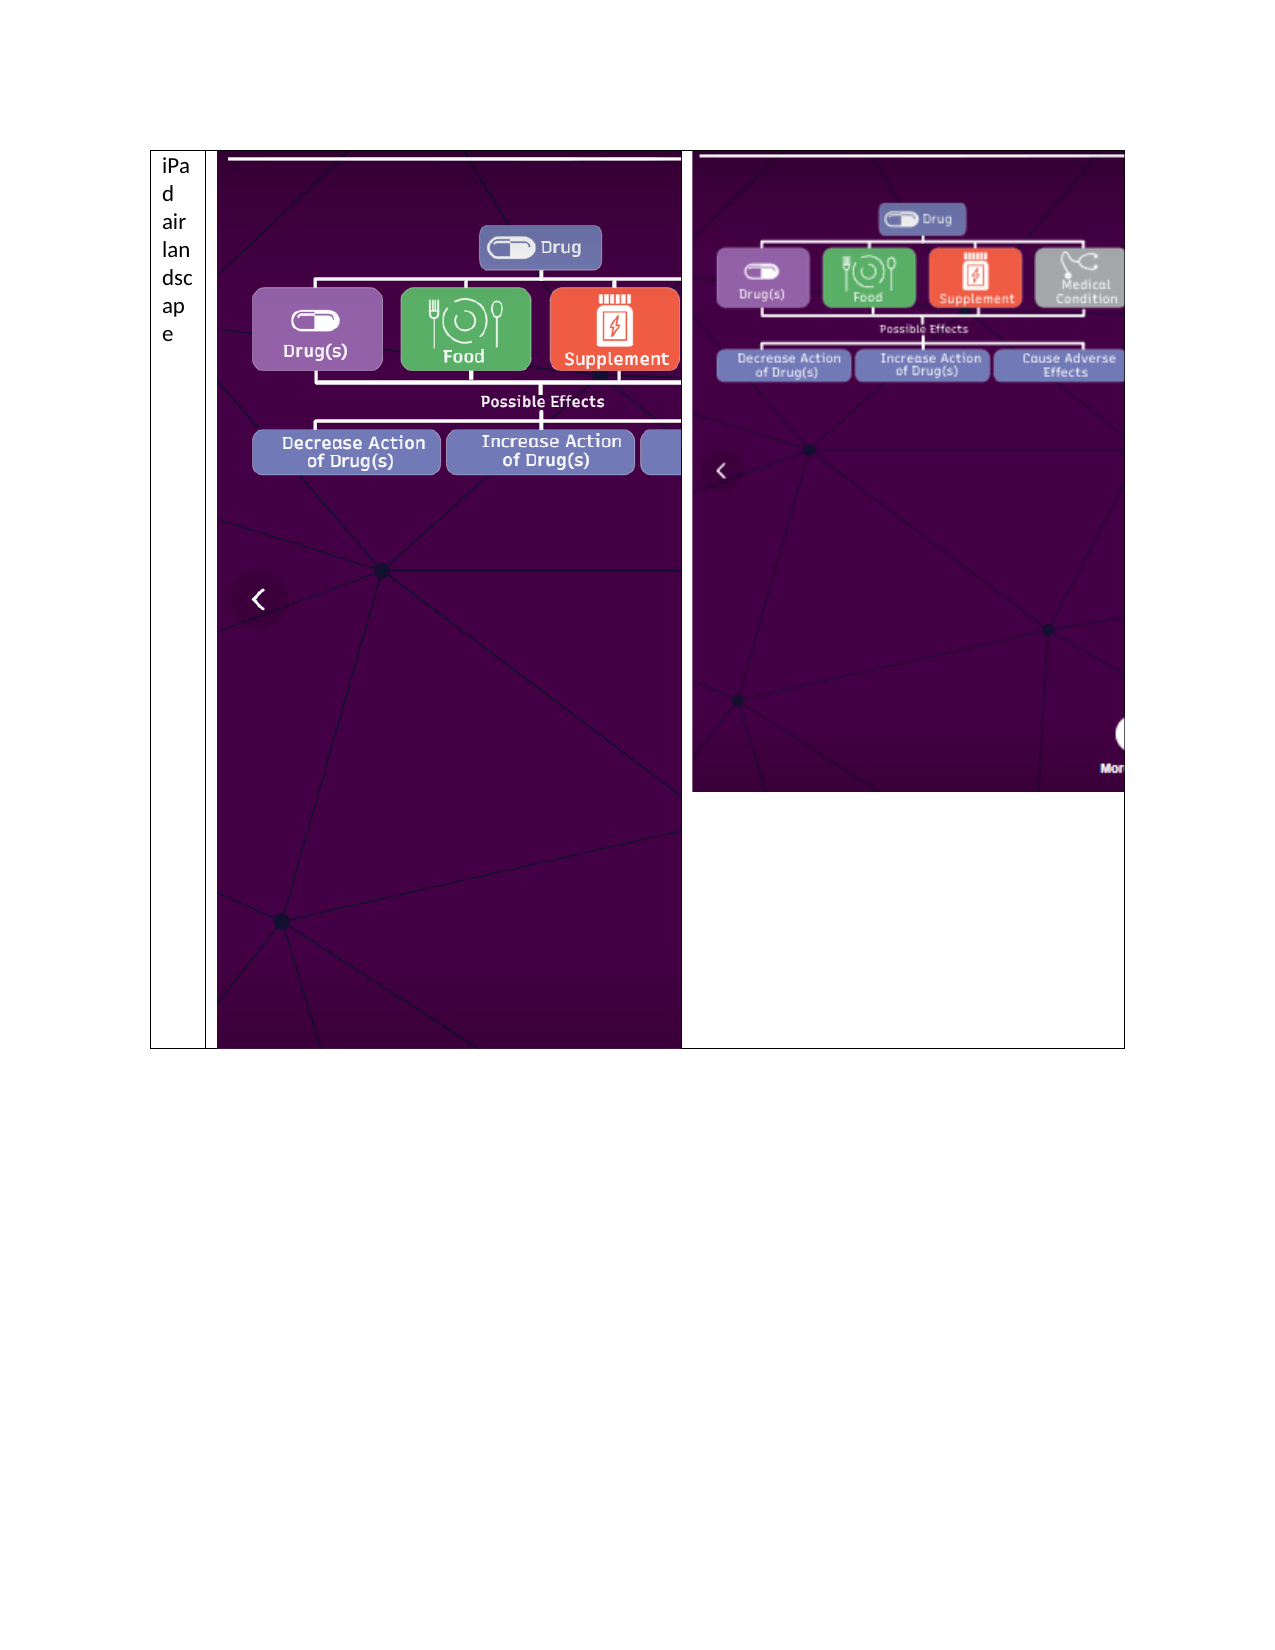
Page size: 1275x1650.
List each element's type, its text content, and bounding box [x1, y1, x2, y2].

picture [692, 151, 1125, 792]
table_cell [206, 151, 217, 1048]
table_cell [682, 151, 1124, 1048]
table_cell iPad air landscape [151, 151, 205, 1048]
picture [217, 151, 682, 1049]
